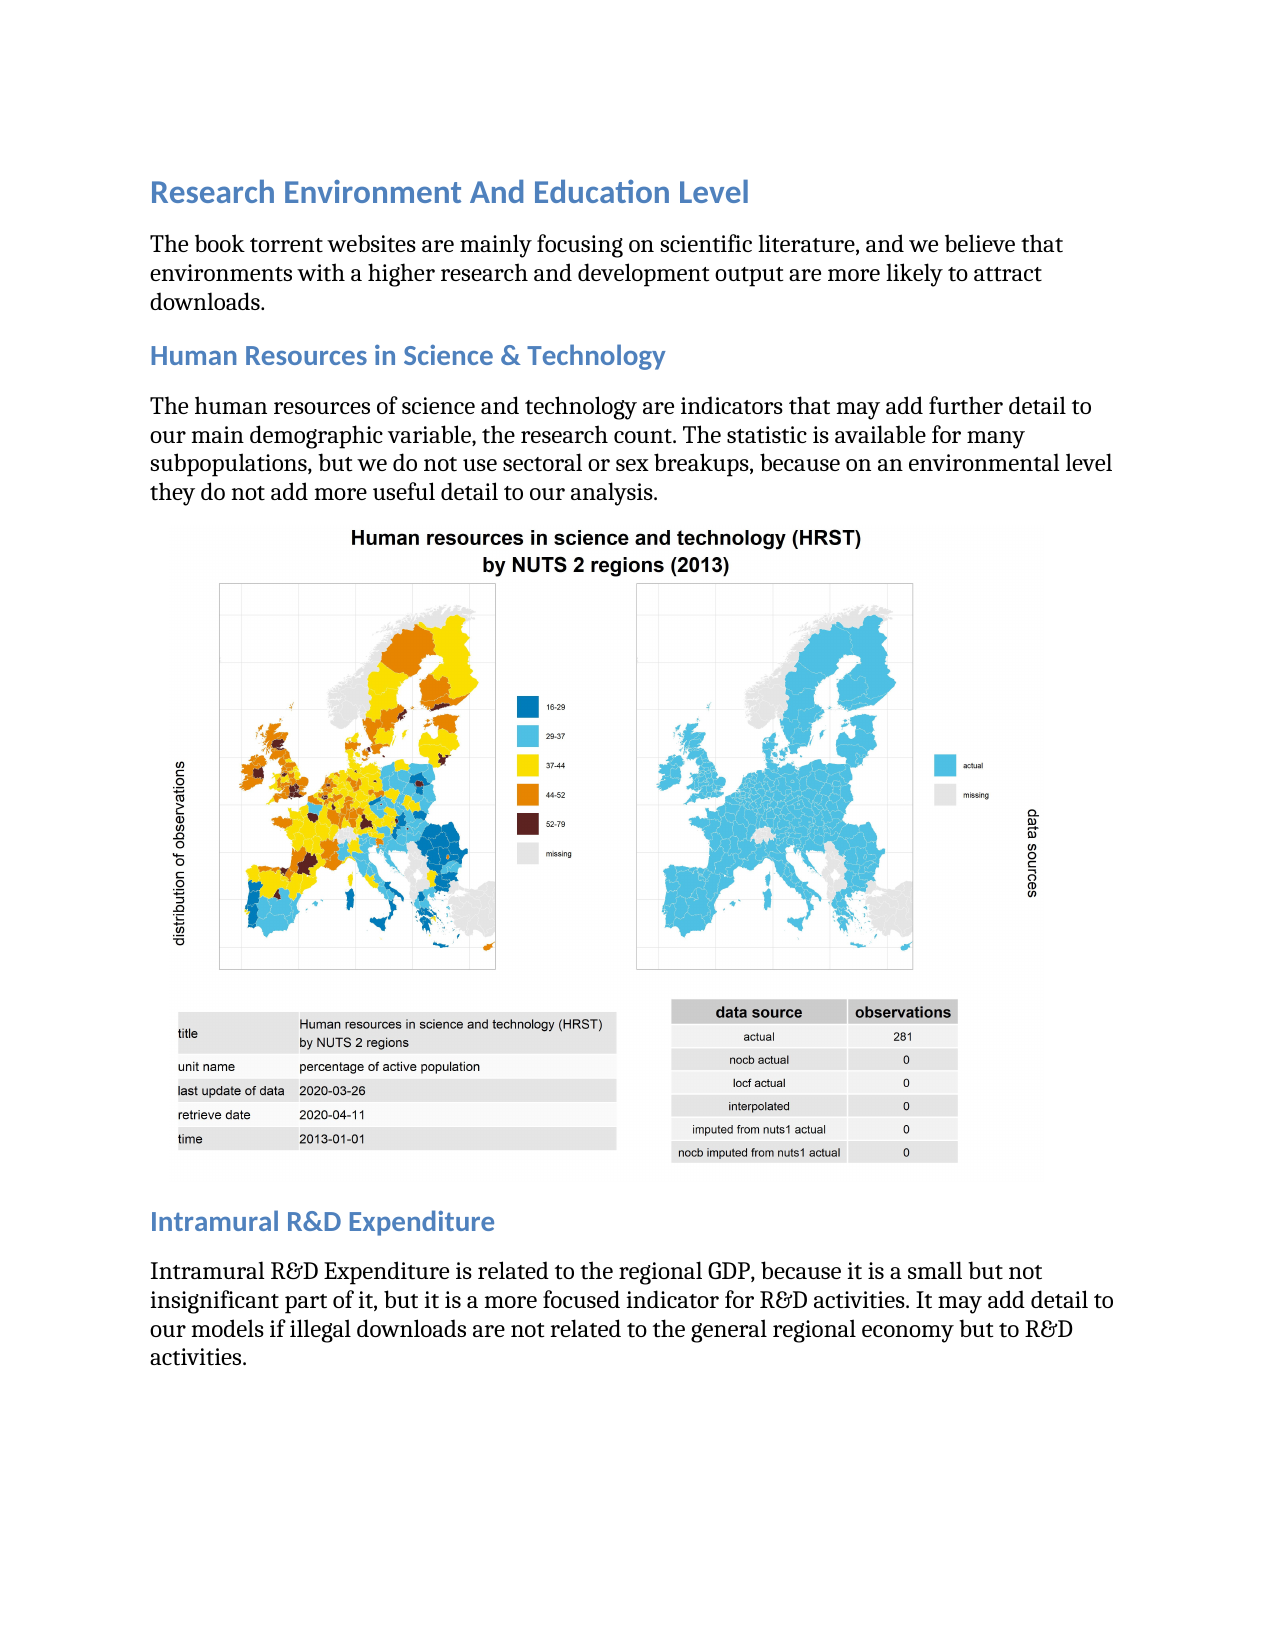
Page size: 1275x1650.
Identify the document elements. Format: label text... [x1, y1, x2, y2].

subtitle Intramural R&D Expenditure [150, 1203, 1125, 1238]
text The human resources of science and technology are indicators that may add further detail to our main demographic variable, the research count. The statistic is available for many subpopulations, but we do not use sectoral or sex breakups, because on an environmental level they do not add more useful detail to our analysis. [150, 392, 1125, 507]
text Intramural R&D Expenditure is related to the regional GDP, because it is a small but not insignificant part of it, but it is a more focused indicator for R&D activities. It may add detail to our models if illegal downloads are not related to the general regional economy but to R&D activities. [150, 1257, 1125, 1372]
picture [168, 525, 1044, 1182]
subtitle Research Environment And Education Level [150, 171, 1125, 212]
subtitle Human Resources in Science & Technology [150, 337, 1125, 373]
text The book torrent websites are mainly focusing on scientific literature, and we believe that environments with a higher research and development output are more likely to attract downloads. [150, 230, 1125, 317]
